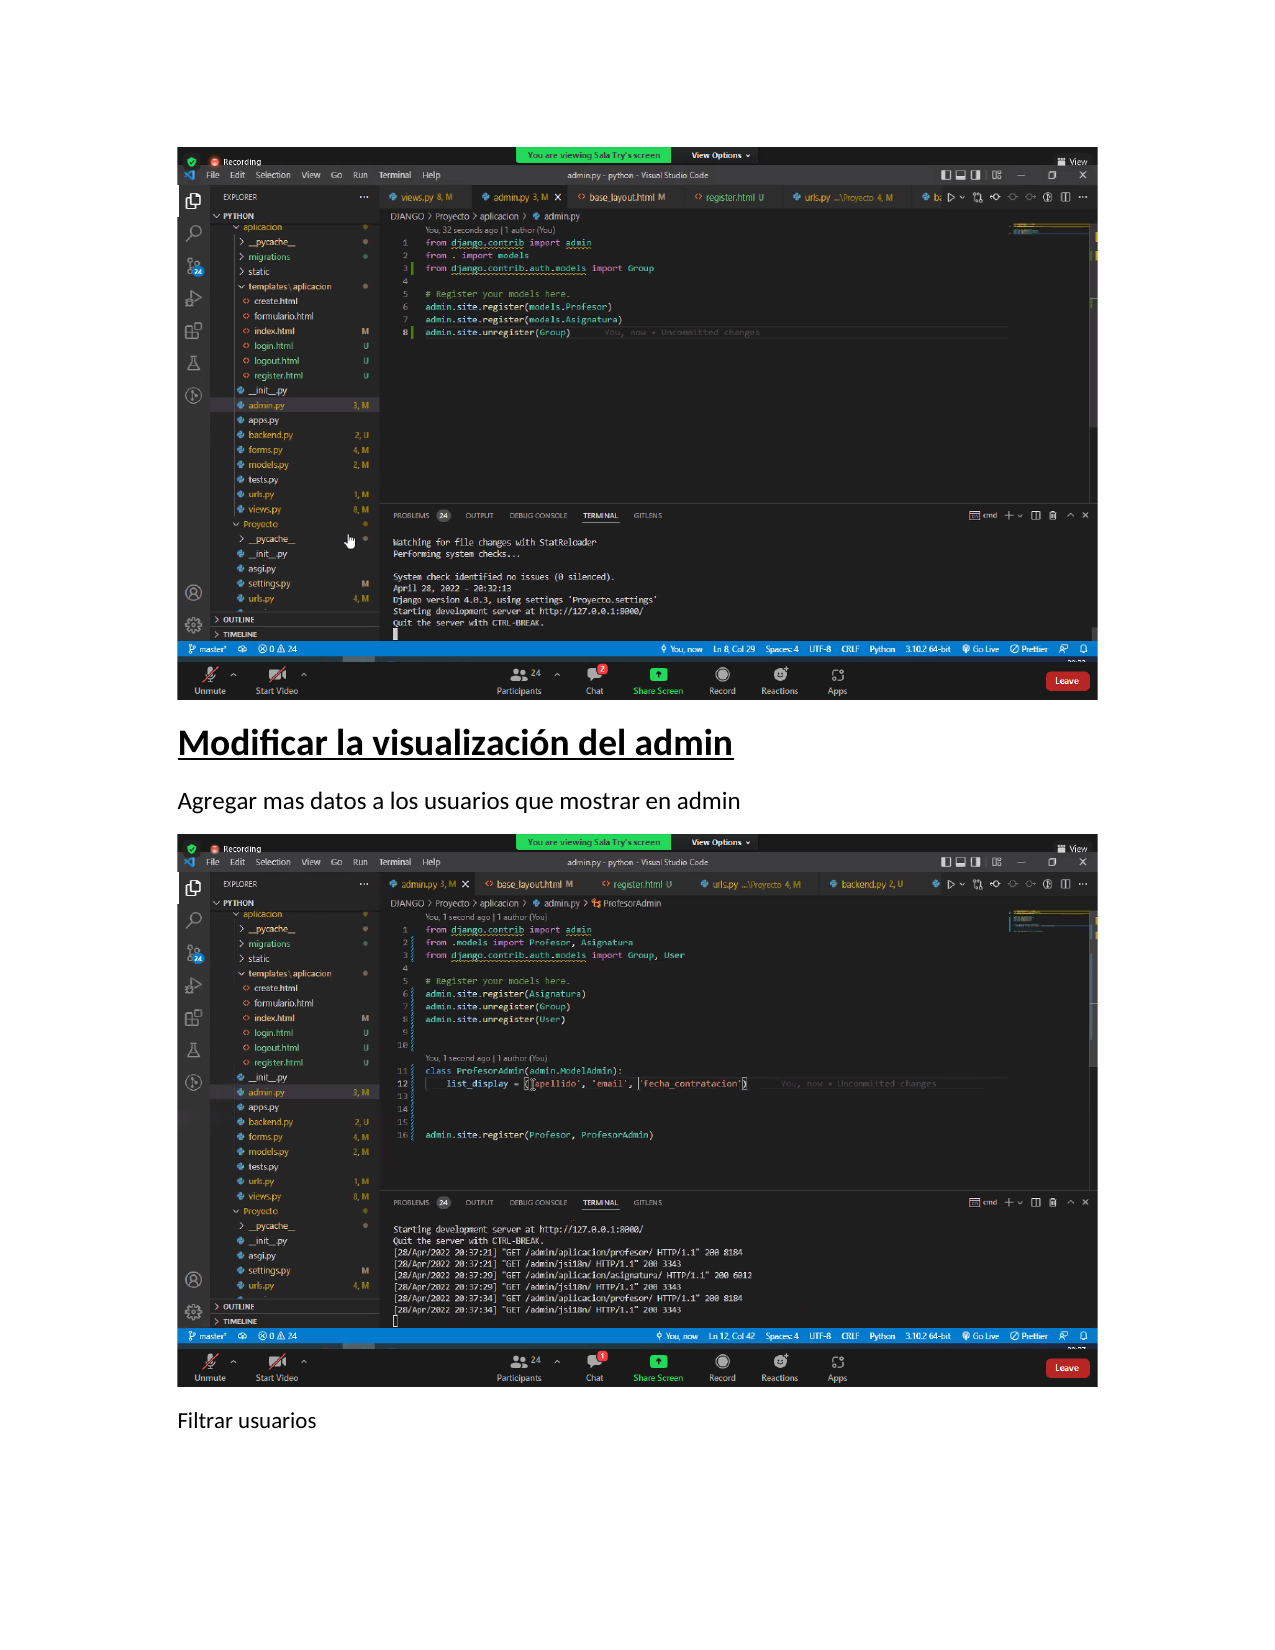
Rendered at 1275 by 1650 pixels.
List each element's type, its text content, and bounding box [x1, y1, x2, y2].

text Agregar mas datos a los usuarios que mostrar en admin [177, 785, 1098, 816]
text Modificar la visualización del admin [177, 719, 1098, 765]
picture [177, 147, 1098, 700]
picture [177, 834, 1098, 1387]
text Filtrar usuarios [177, 1406, 1098, 1434]
